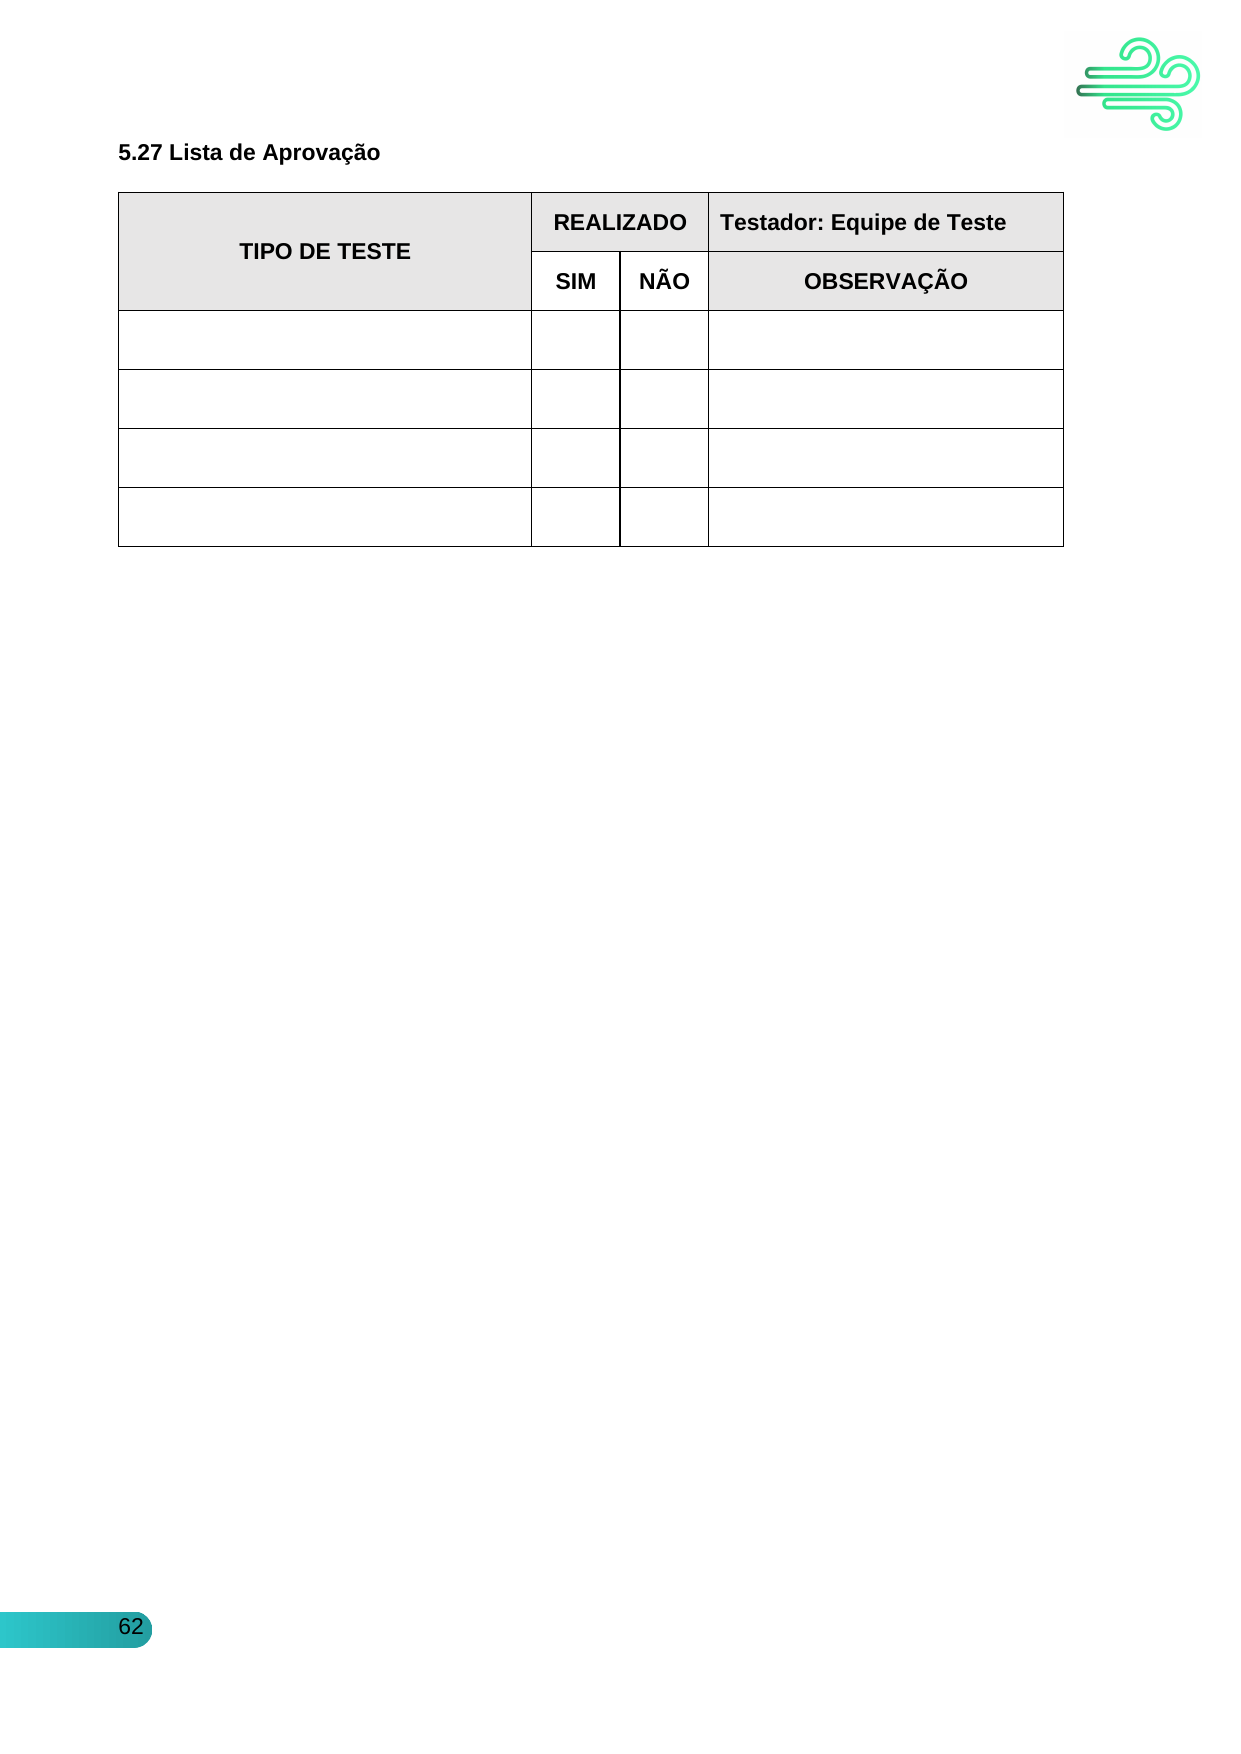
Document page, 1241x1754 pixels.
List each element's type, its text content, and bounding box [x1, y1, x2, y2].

table_cell [621, 370, 708, 428]
table_cell [621, 488, 708, 546]
table_header Testador: Equipe de Teste [709, 193, 1063, 251]
table_cell [532, 370, 619, 428]
table_header TIPO DE TESTE [119, 193, 531, 310]
table_cell [119, 488, 531, 546]
table_cell SIM [532, 252, 619, 310]
table_cell OBSERVAÇÃO [709, 252, 1063, 310]
table_cell [119, 311, 531, 369]
table_cell [621, 311, 708, 369]
table_cell [532, 488, 619, 546]
table_cell [709, 429, 1063, 487]
table_cell [621, 429, 708, 487]
table_cell [709, 488, 1063, 546]
table_cell [532, 311, 619, 369]
table_cell NÃO [621, 252, 708, 310]
table_cell [709, 311, 1063, 369]
table_header REALIZADO [532, 193, 708, 251]
table_cell [119, 370, 531, 428]
table_cell [119, 429, 531, 487]
table_cell [532, 429, 619, 487]
table_cell [709, 370, 1063, 428]
picture [1064, 31, 1203, 138]
subtitle 5.27 Lista de Aprovação [118, 139, 1122, 165]
